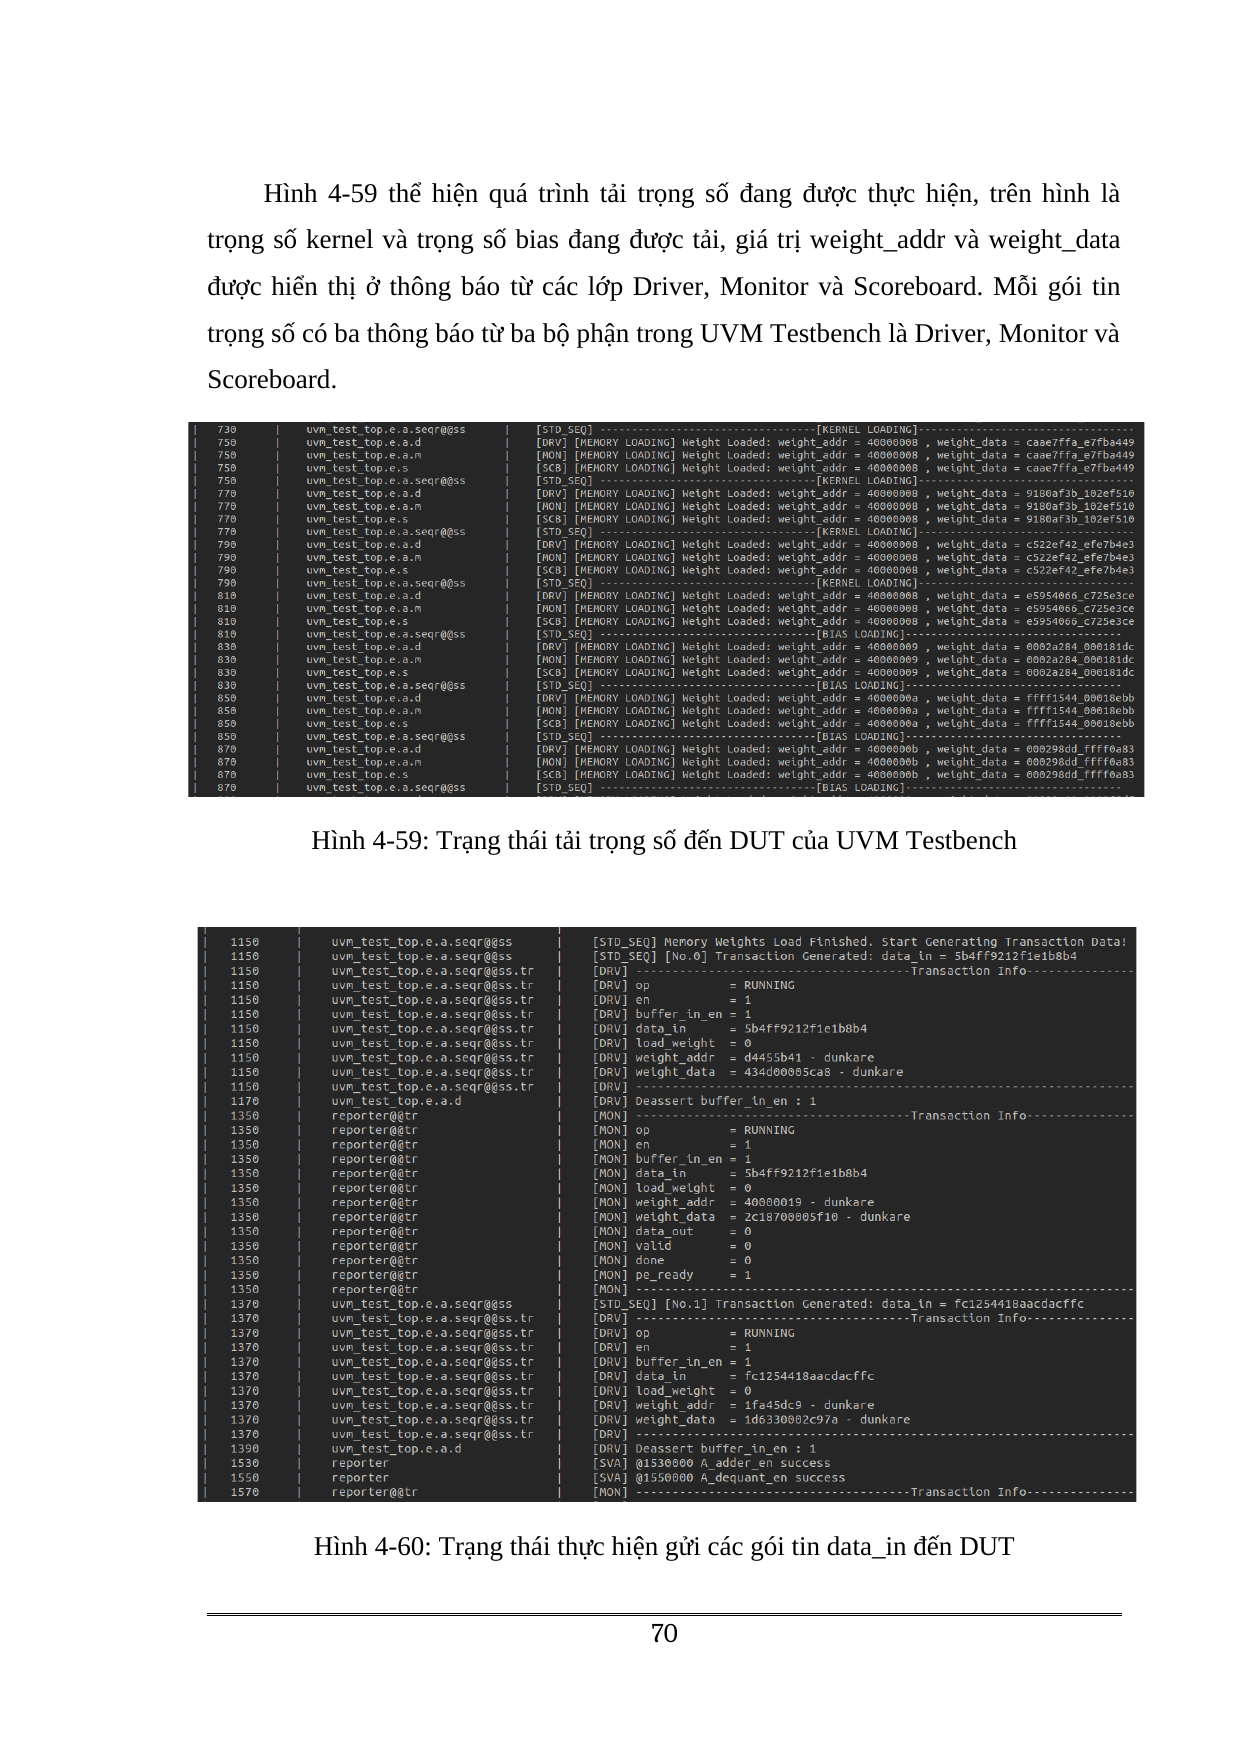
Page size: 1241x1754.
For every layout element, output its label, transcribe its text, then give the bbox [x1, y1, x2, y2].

picture [188, 422, 1145, 797]
picture [197, 927, 1137, 1502]
